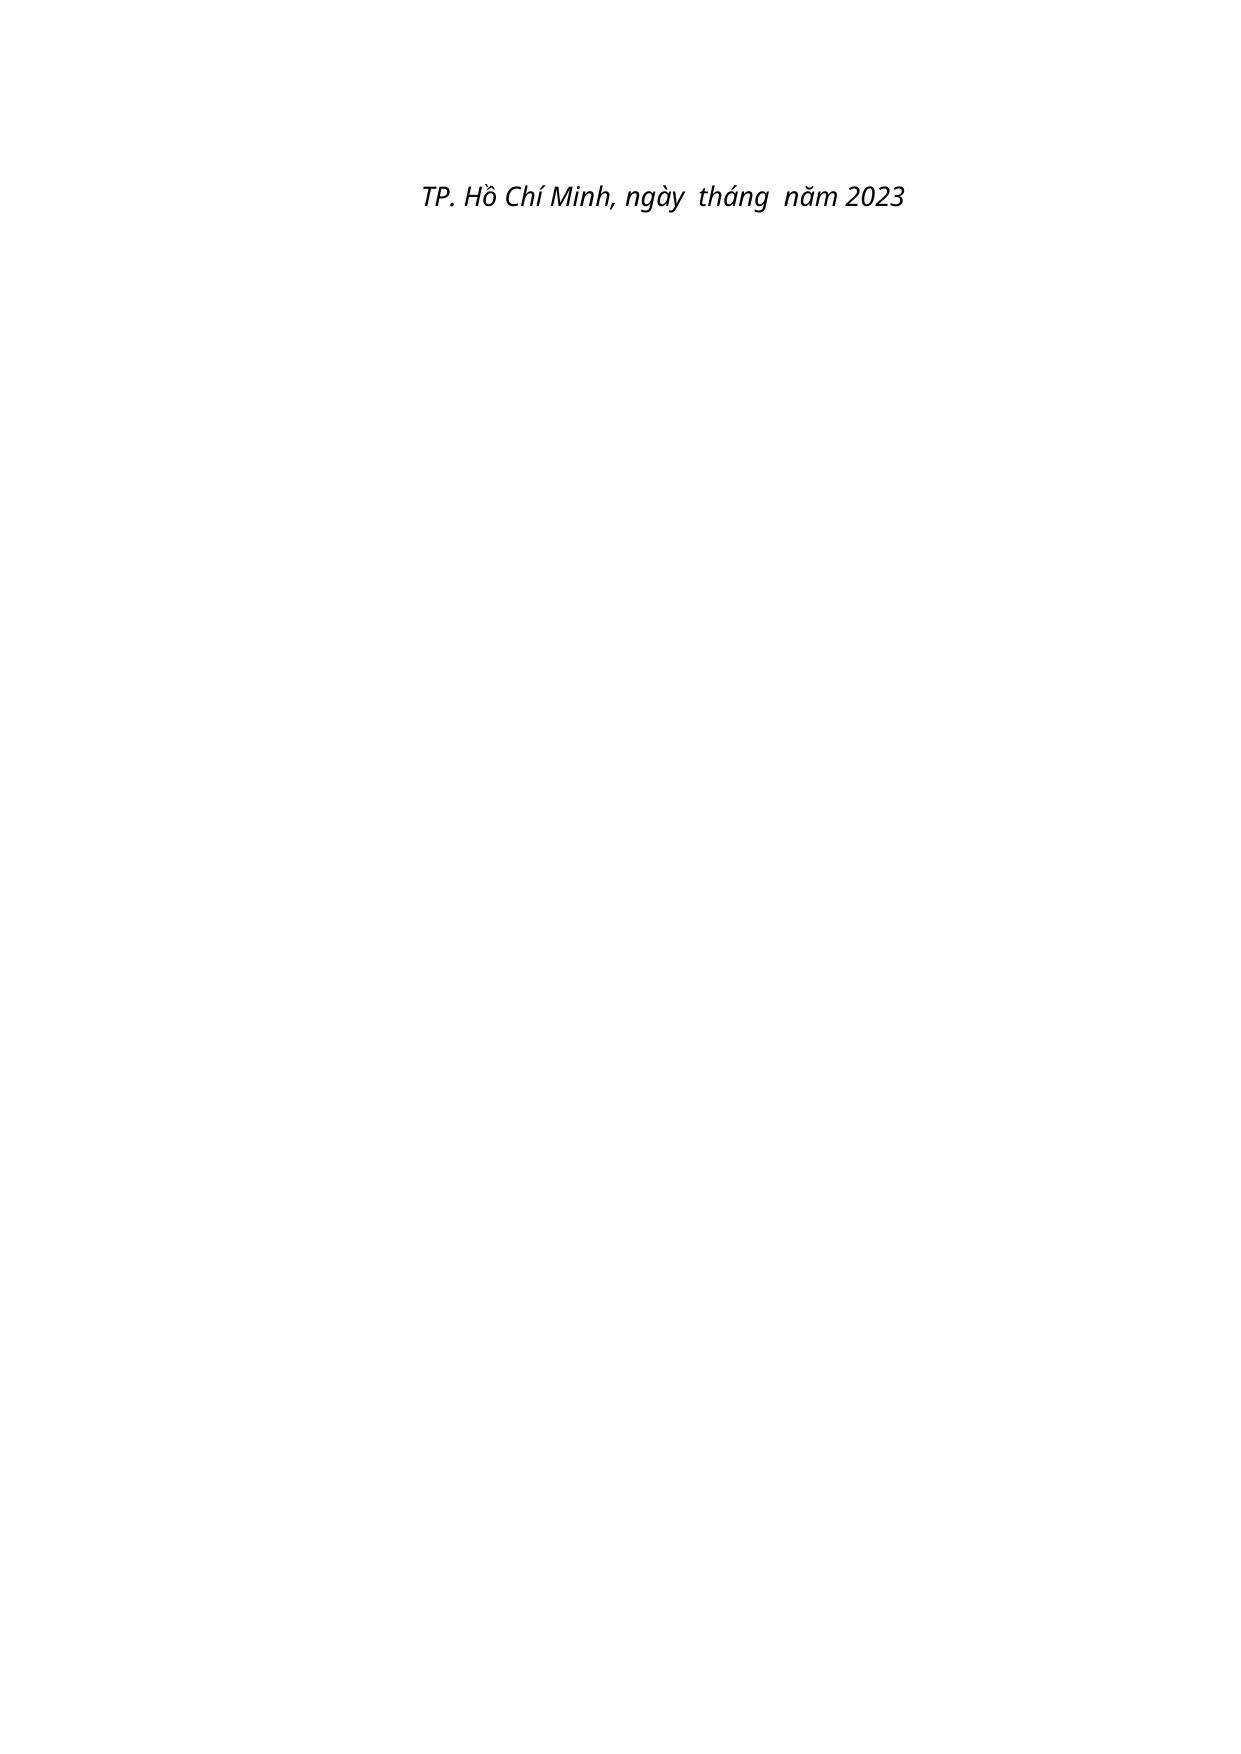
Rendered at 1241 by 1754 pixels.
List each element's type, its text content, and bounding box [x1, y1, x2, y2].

text TP. Hồ Chí Minh, ngày tháng năm 2023 [207, 177, 1122, 214]
